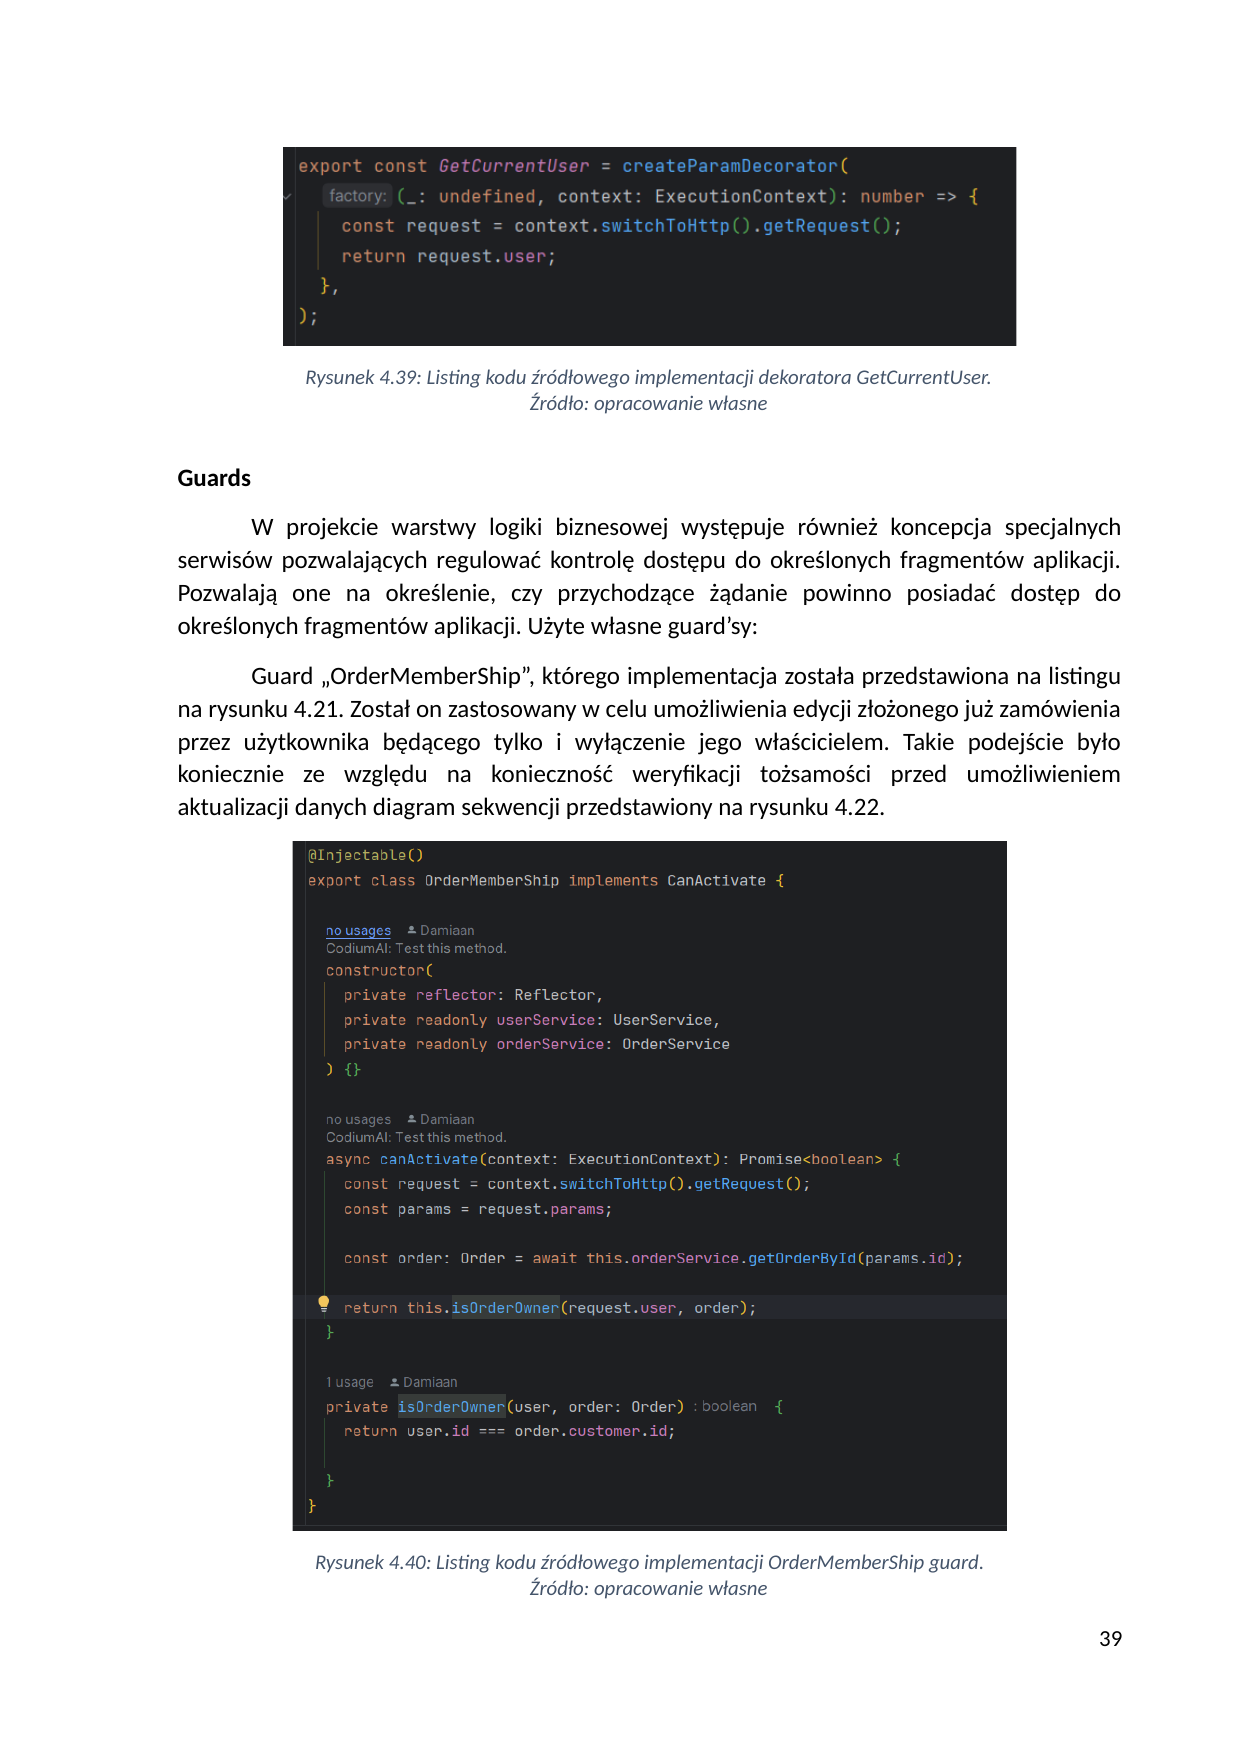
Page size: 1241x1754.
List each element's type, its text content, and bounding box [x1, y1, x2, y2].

text Guard „OrderMemberShip”, którego implementacja została przedstawiona na listingu na rysunku 4.21. Został on zastosowany w celu umożliwienia edycji złożonego już zamówienia przez użytkownika będącego tylko i wyłączenie jego właścicielem. Takie podejście było koniecznie ze względu na konieczność weryfikacji tożsamości przed umożliwieniem aktualizacji danych diagram sekwencji przedstawiony na rysunku 4.22. [177, 660, 1122, 822]
text Guards [177, 462, 1122, 492]
text Źródło: opracowanie własne [177, 1575, 1122, 1600]
text W projekcie warstwy logiki biznesowej występuje również koncepcja specjalnych serwisów pozwalających regulować kontrolę dostępu do określonych fragmentów aplikacji. Pozwalają one na określenie, czy przychodzące żądanie powinno posiadać dostęp do określonych fragmentów aplikacji. Użyte własne guard’sy: [177, 512, 1122, 641]
picture [292, 841, 1007, 1531]
picture [283, 147, 1017, 346]
text Źródło: opracowanie własne [177, 390, 1122, 415]
